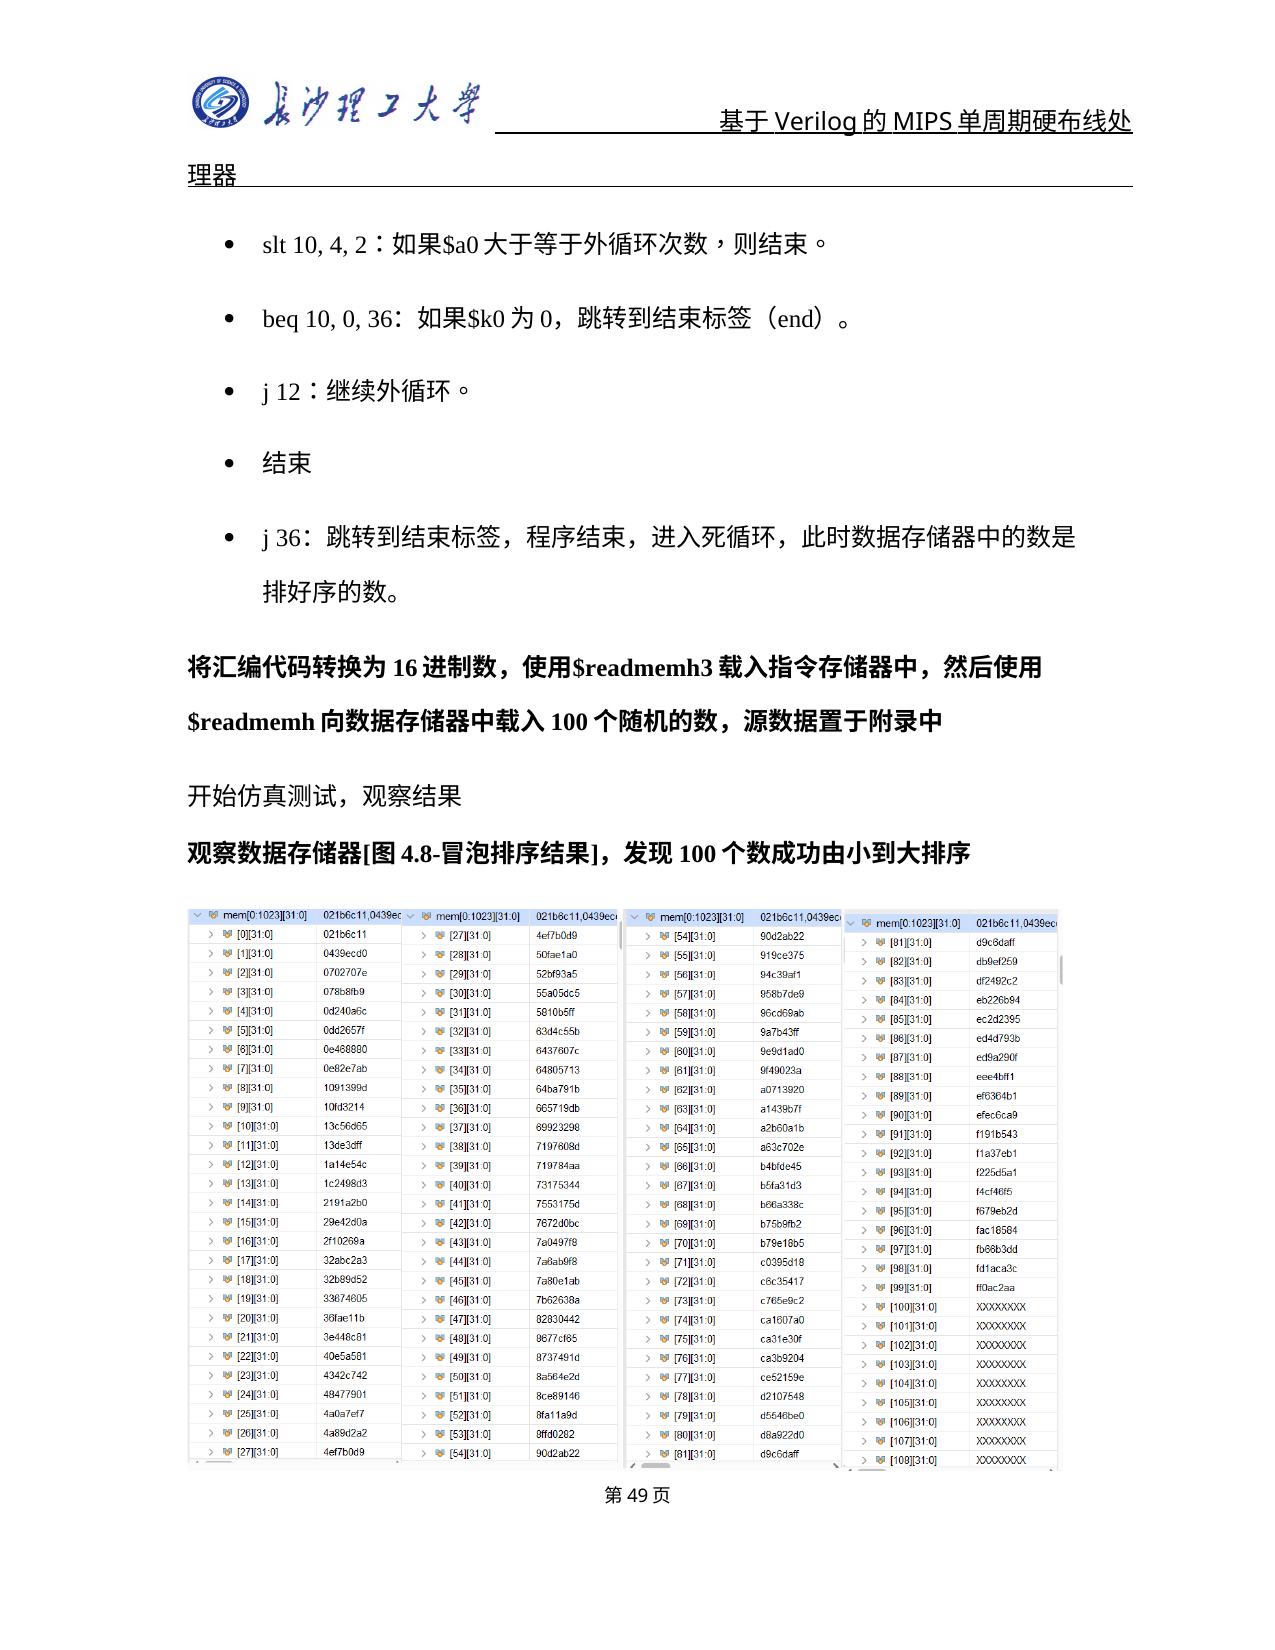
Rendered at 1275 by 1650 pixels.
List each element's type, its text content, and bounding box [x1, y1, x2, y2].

list beq 10, 0, 36：如果$k0为0，跳转到结束标签（end）。 [225, 299, 1087, 335]
text 将汇编代码转换为16进制数，使用$readmemh3载入指令存储器中，然后使用$readmemh向数据存储器中载入100个随机的数，源数据置于附录中 [187, 647, 1087, 738]
list 结束 [225, 446, 1087, 480]
text 开始仿真测试，观察结果 [187, 777, 1087, 813]
picture [187, 909, 1063, 1471]
picture [187, 74, 495, 130]
list slt 10, 4, 2：如果$a0大于等于外循环次数，则结束。 [225, 227, 1087, 261]
list j 36：跳转到结束标签，程序结束，进入死循环，此时数据存储器中的数是排好序的数。 [225, 518, 1087, 608]
list j 12：继续外循环。 [225, 374, 1087, 408]
text 观察数据存储器[图4.8-冒泡排序结果]，发现100个数成功由小到大排序 [187, 834, 1087, 870]
